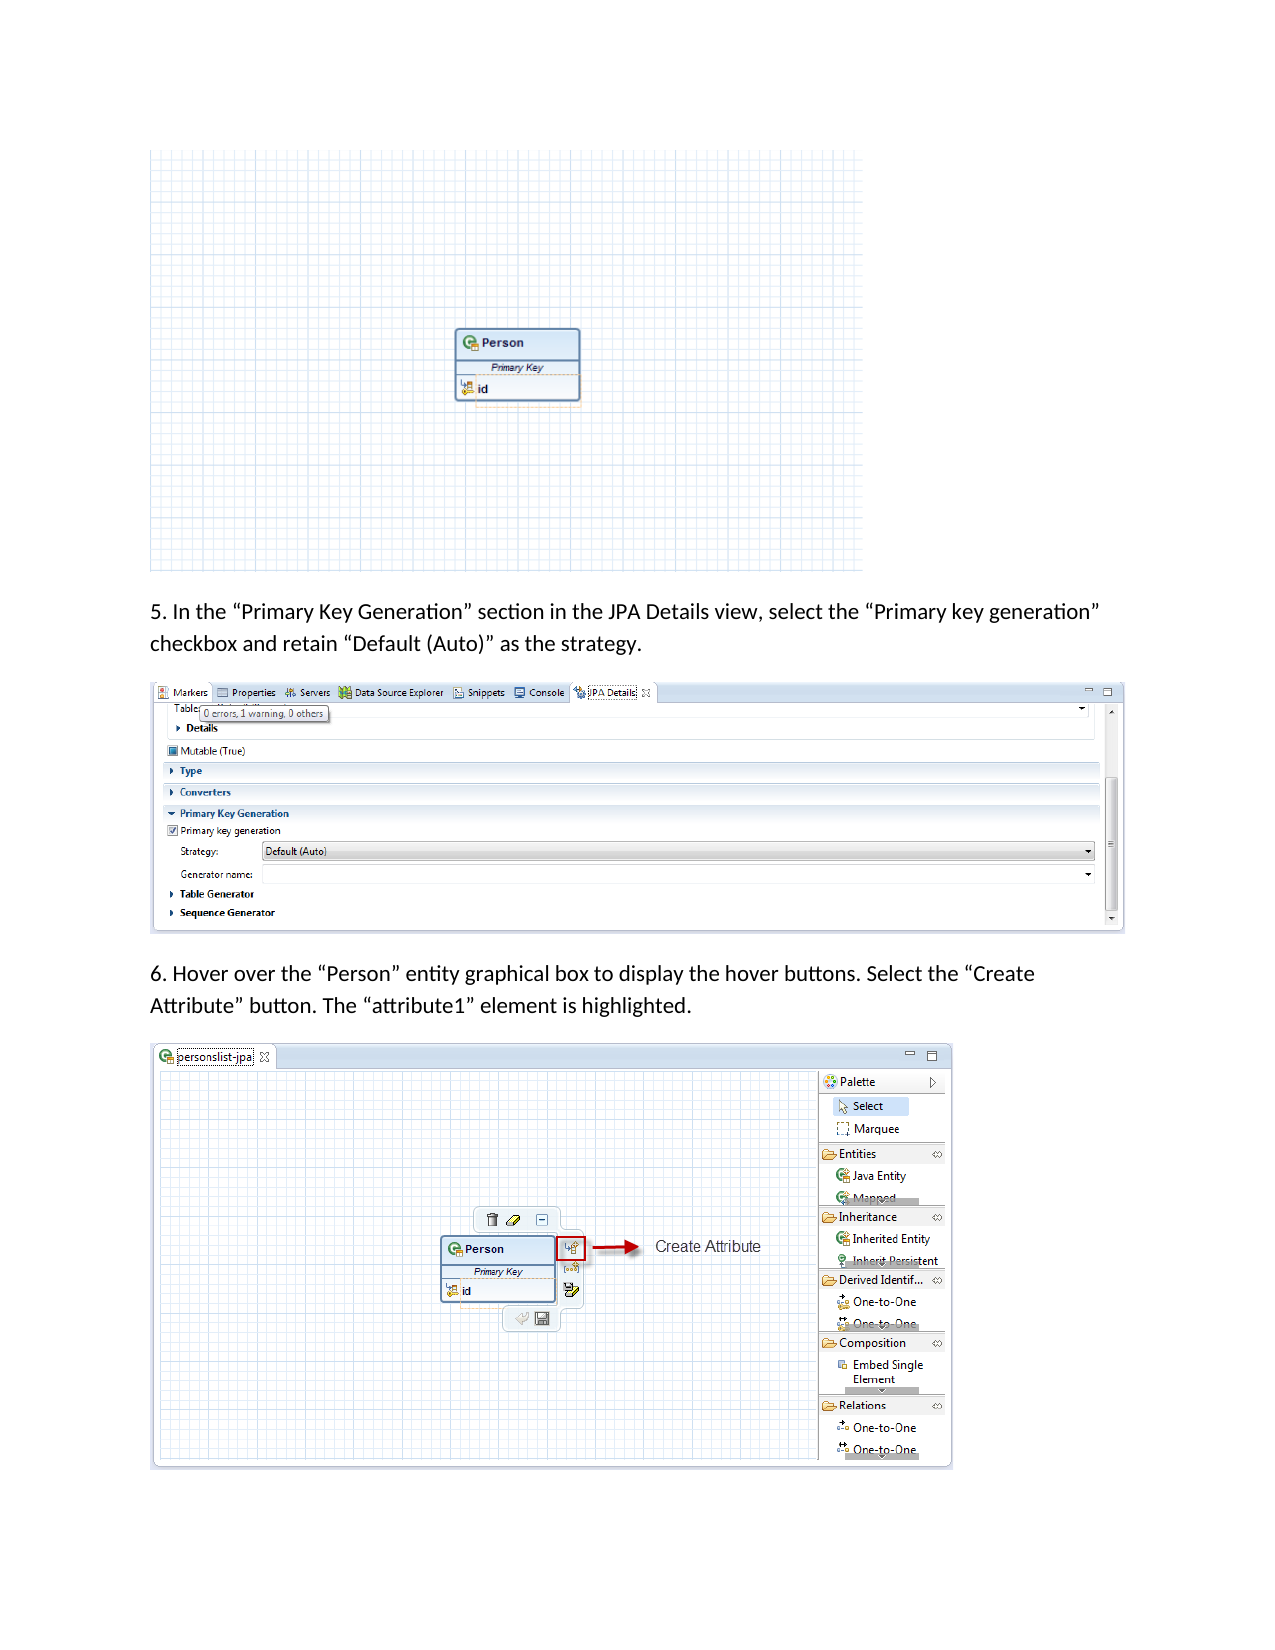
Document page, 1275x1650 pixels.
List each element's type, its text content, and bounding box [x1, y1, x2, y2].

picture [150, 150, 863, 572]
text 5. In the “Primary Key Generation” section in the JPA Details view, select the “Primary key generation” checkbox and retain “Default (Auto)” as the strategy. [150, 597, 1125, 657]
picture [150, 682, 1125, 934]
text 6. Hover over the “Person” entity graphical box to display the hover buttons. Select the “Create Attribute” button. The “attribute1” element is highlighted. [150, 959, 1125, 1019]
picture [150, 1043, 954, 1470]
